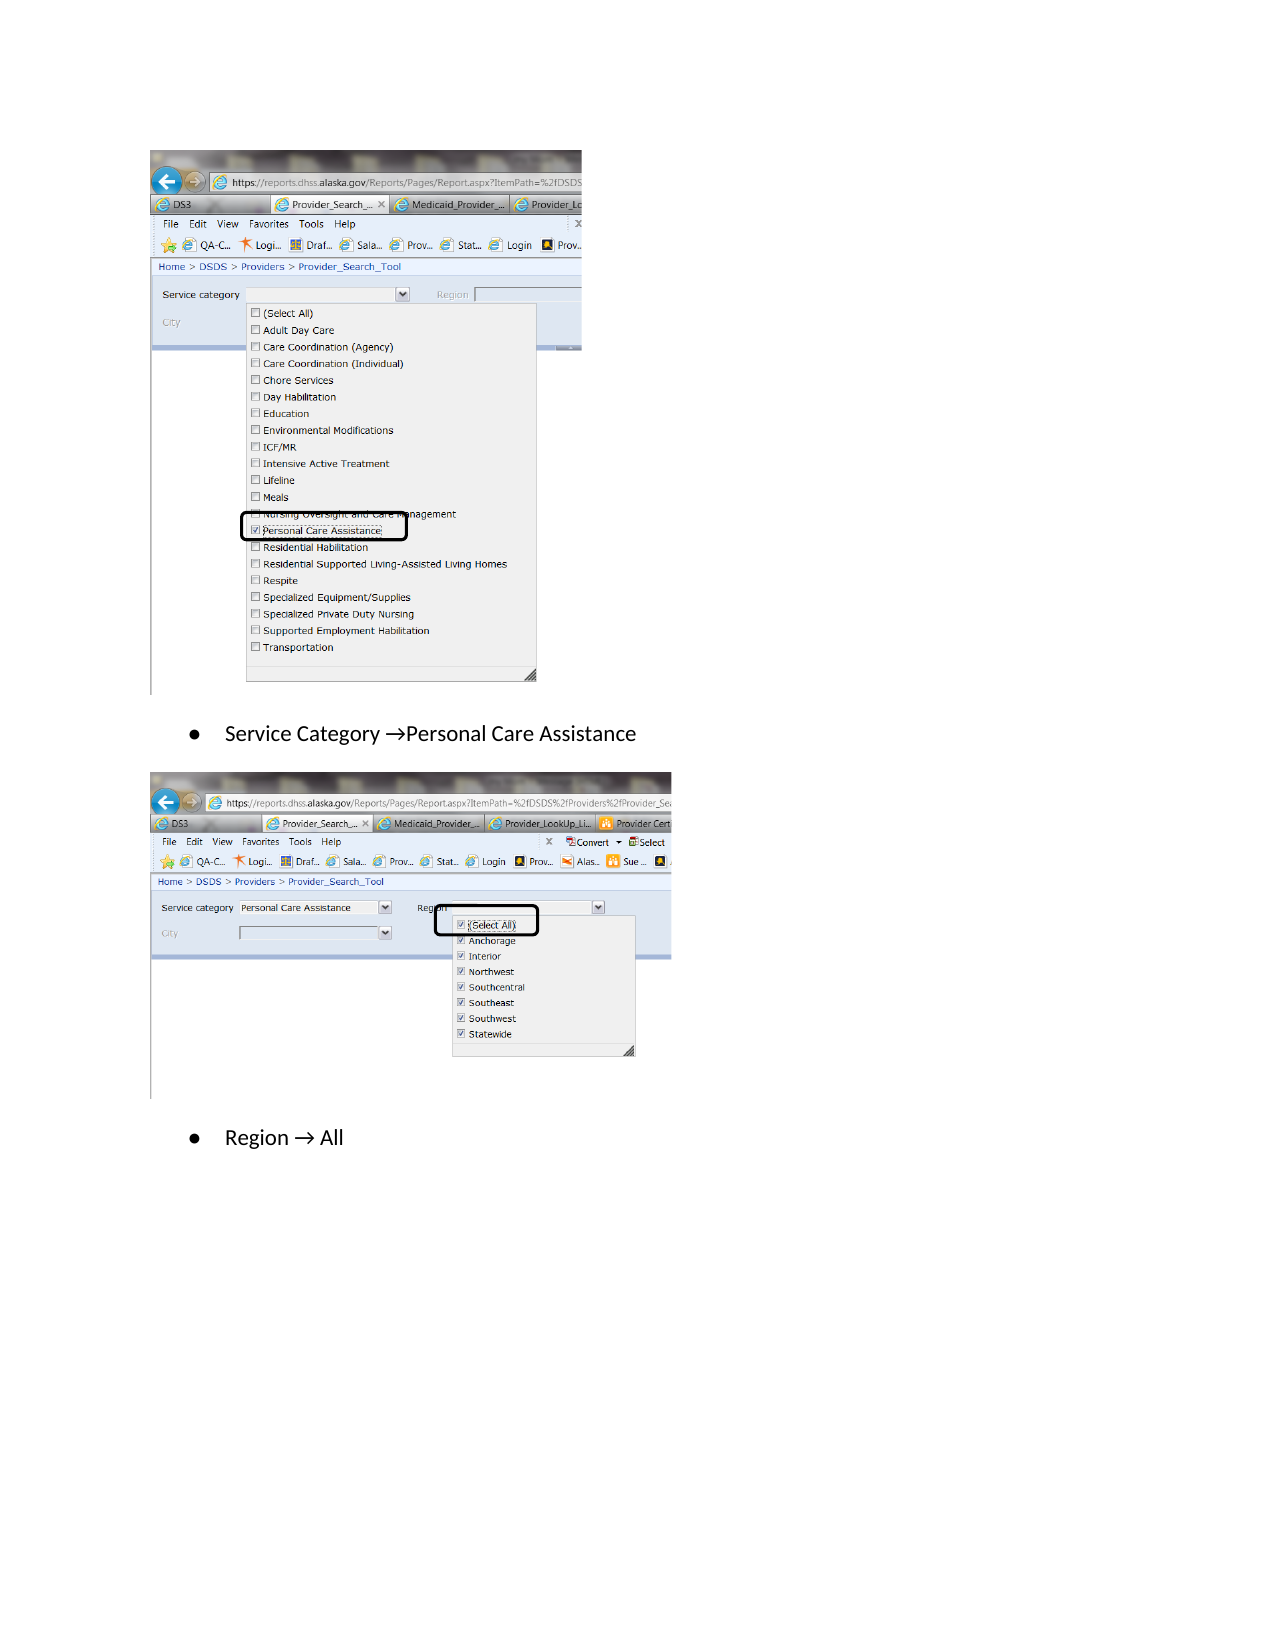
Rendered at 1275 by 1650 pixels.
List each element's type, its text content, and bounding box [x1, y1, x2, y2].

picture [150, 150, 582, 695]
picture [150, 772, 672, 1099]
list Region → All [187, 1123, 1125, 1151]
list Service Category →Personal Care Assistance [187, 719, 1125, 747]
